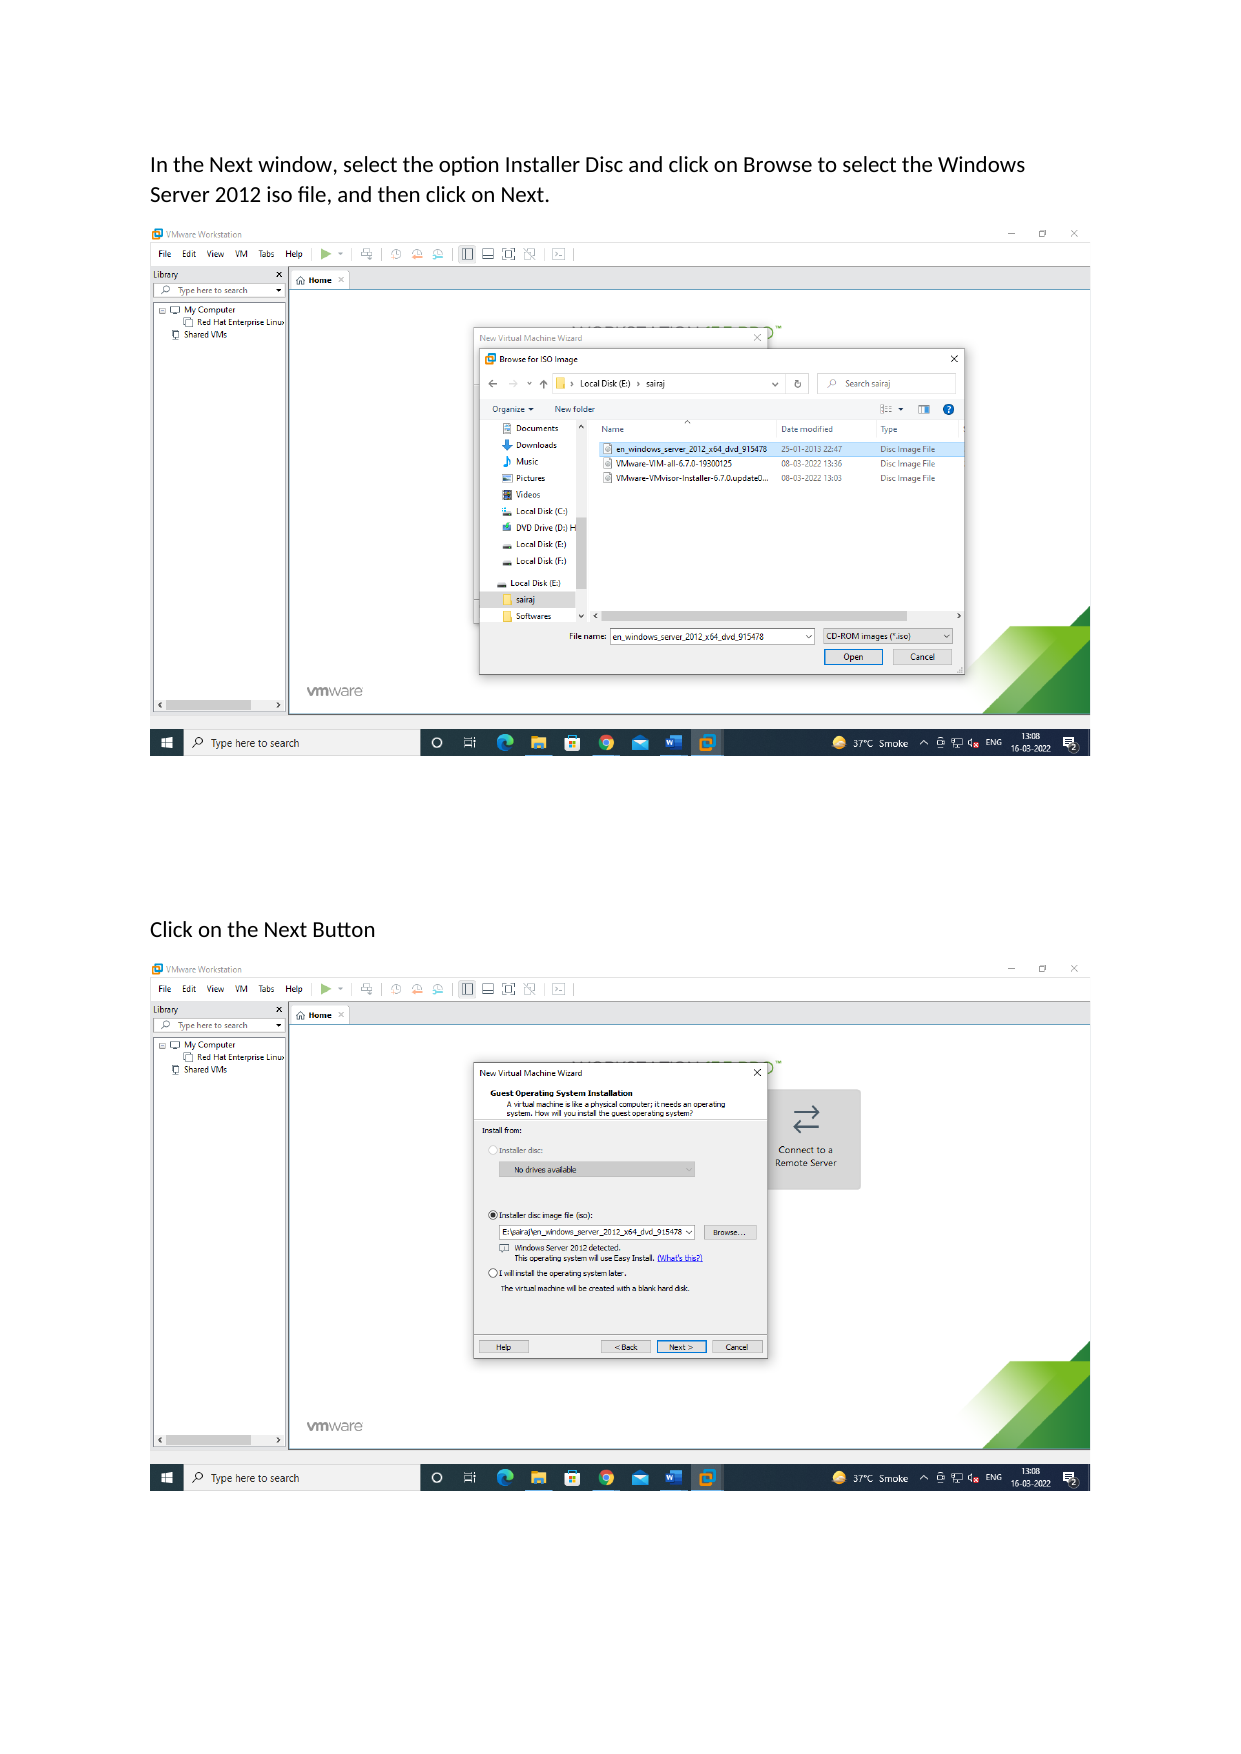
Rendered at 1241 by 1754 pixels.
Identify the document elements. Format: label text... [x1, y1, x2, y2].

picture [150, 227, 1091, 756]
picture [150, 962, 1091, 1491]
text Click on the Next Button [150, 915, 1090, 943]
text In the Next window, select the option Installer Disc and click on Browse to select the Windows Server 2012 iso file, and then click on Next. [150, 150, 1085, 208]
